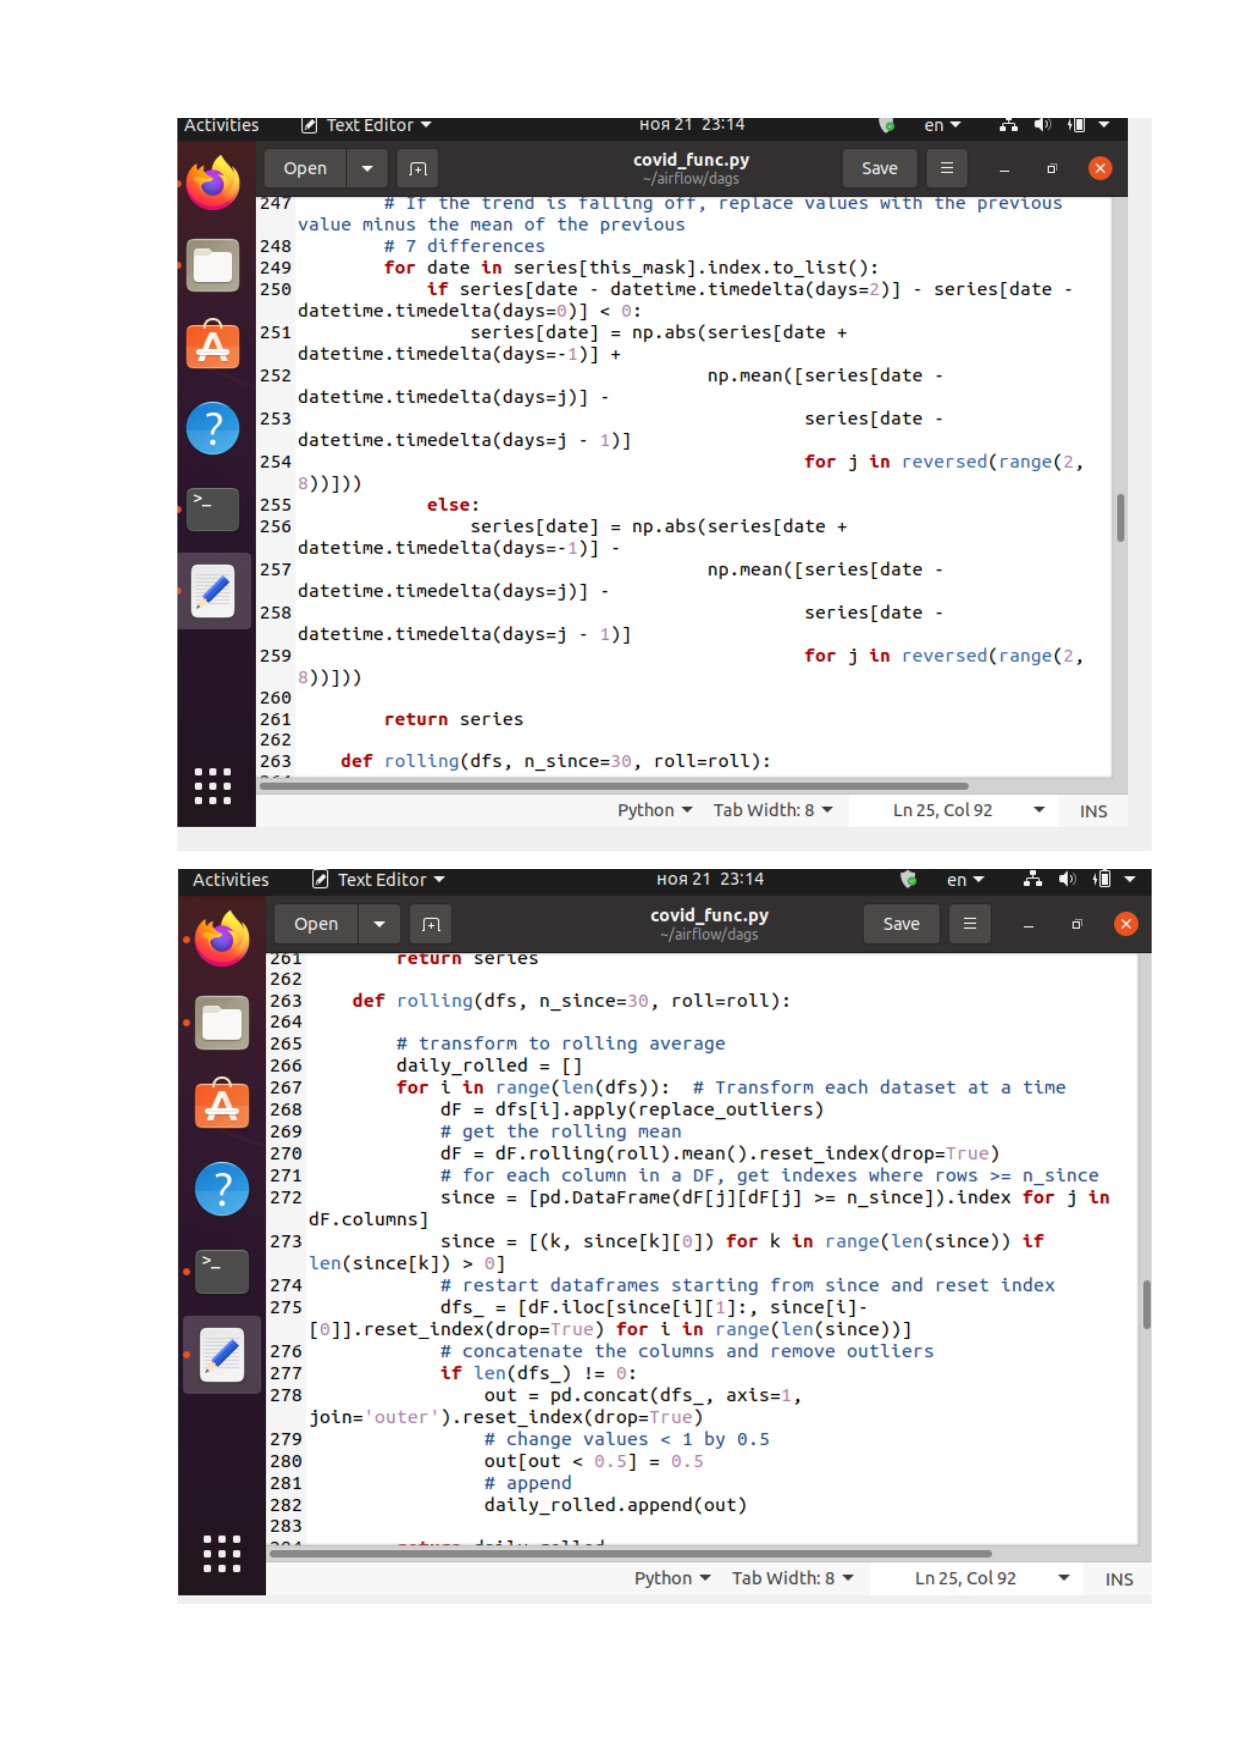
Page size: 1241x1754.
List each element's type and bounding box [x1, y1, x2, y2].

picture [177, 118, 1152, 851]
picture [177, 869, 1152, 1604]
